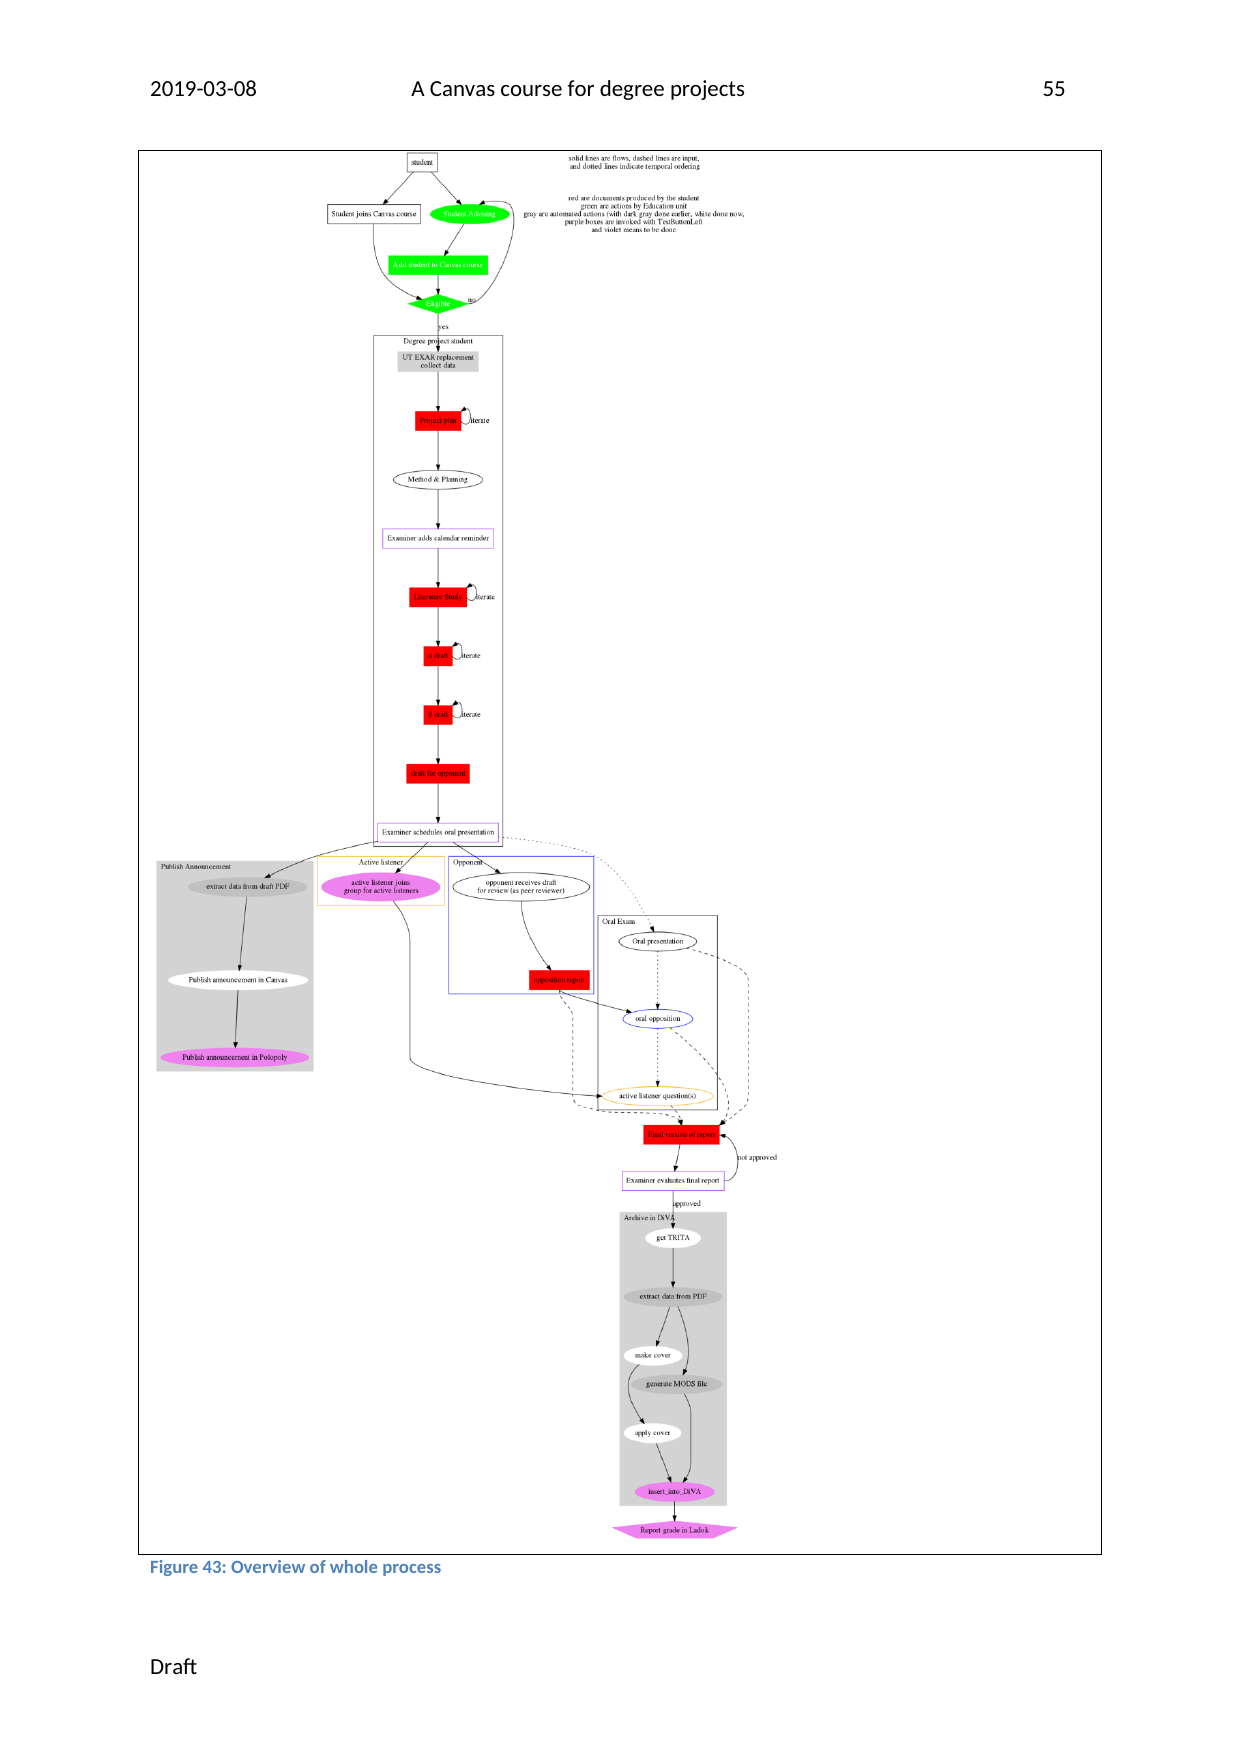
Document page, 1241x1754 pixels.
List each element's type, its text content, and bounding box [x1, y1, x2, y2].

picture [150, 151, 779, 1542]
table_header [139, 151, 1101, 1554]
